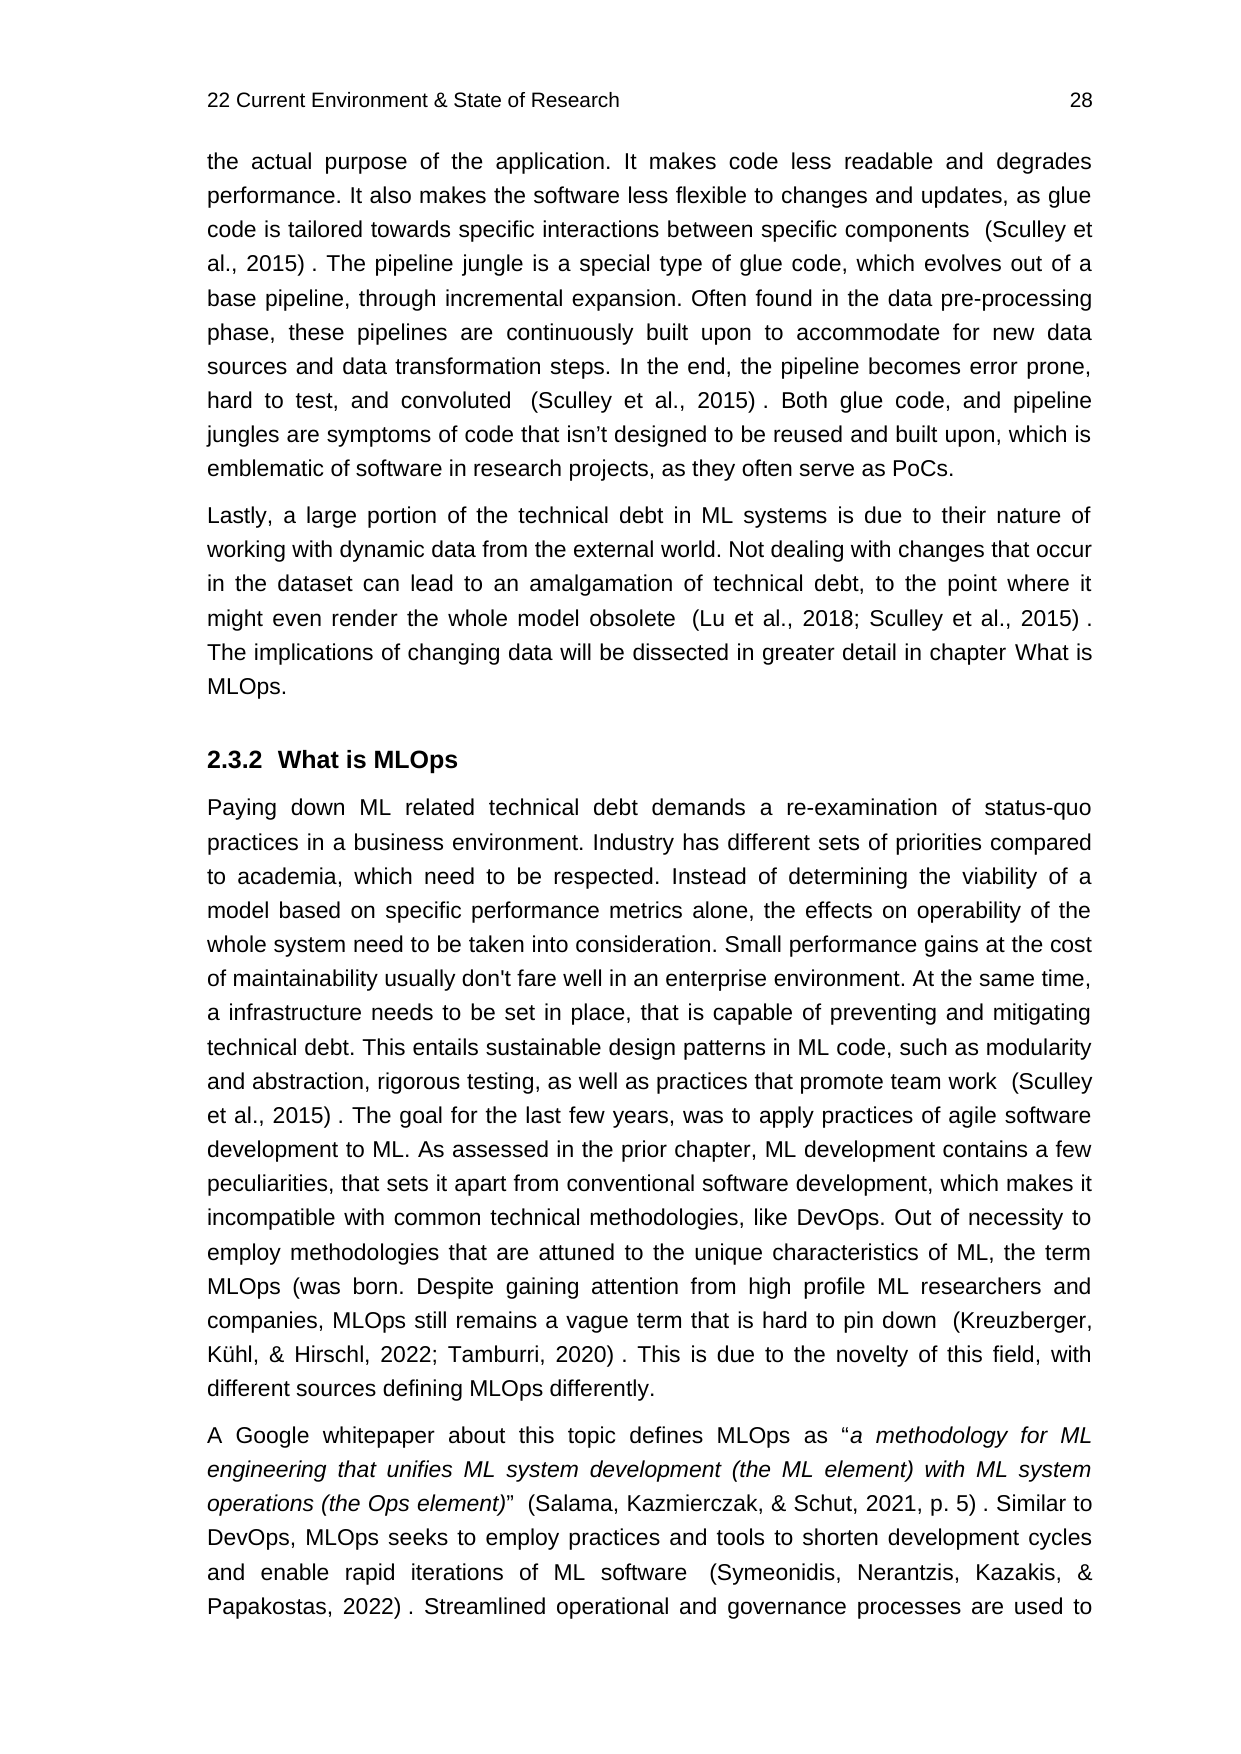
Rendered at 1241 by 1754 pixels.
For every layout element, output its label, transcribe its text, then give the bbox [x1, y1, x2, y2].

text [207, 1422, 1092, 1619]
text Paying down ML related technical debt demands a re-examination of status-quo practices in a business environment. Industry has different sets of priorities compared to academia, which need to be respected. Instead of determining the viability of a model based on specific performance metrics alone, the effects on operability of the whole system need to be taken into consideration. Small performance gains at the cost of maintainability usually don't fare well in an enterprise environment. At the same time, a infrastructure needs to be set in place, that is capable of preventing and mitigating technical debt. This entails sustainable design patterns in ML code, such as modularity and abstraction, rigorous testing, as well as practices that promote team work . The goal for the last few years, was to apply practices of agile software development to ML. As assessed in the prior chapter, ML development contains a few peculiarities, that sets it apart from conventional software development, which makes it incompatible with common technical methodologies, like DevOps. Out of necessity to employ methodologies that are attuned to the unique characteristics of ML, the term MLOps (was born. Despite gaining attention from high profile ML researchers and companies, MLOps still remains a vague term that is hard to pin down . This is due to the novelty of this field, with different sources defining MLOps differently. [207, 794, 1092, 1402]
text Lastly, a large portion of the technical debt in ML systems is due to their nature of working with dynamic data from the external world. Not dealing with changes that occur in the dataset can lead to an amalgamation of technical debt, to the point where it might even render the whole model obsolete . The implications of changing data will be dissected in greater detail in chapter Concept Drift. [207, 502, 1092, 699]
subtitle What is MLOps [207, 744, 1092, 773]
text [207, 148, 1092, 482]
